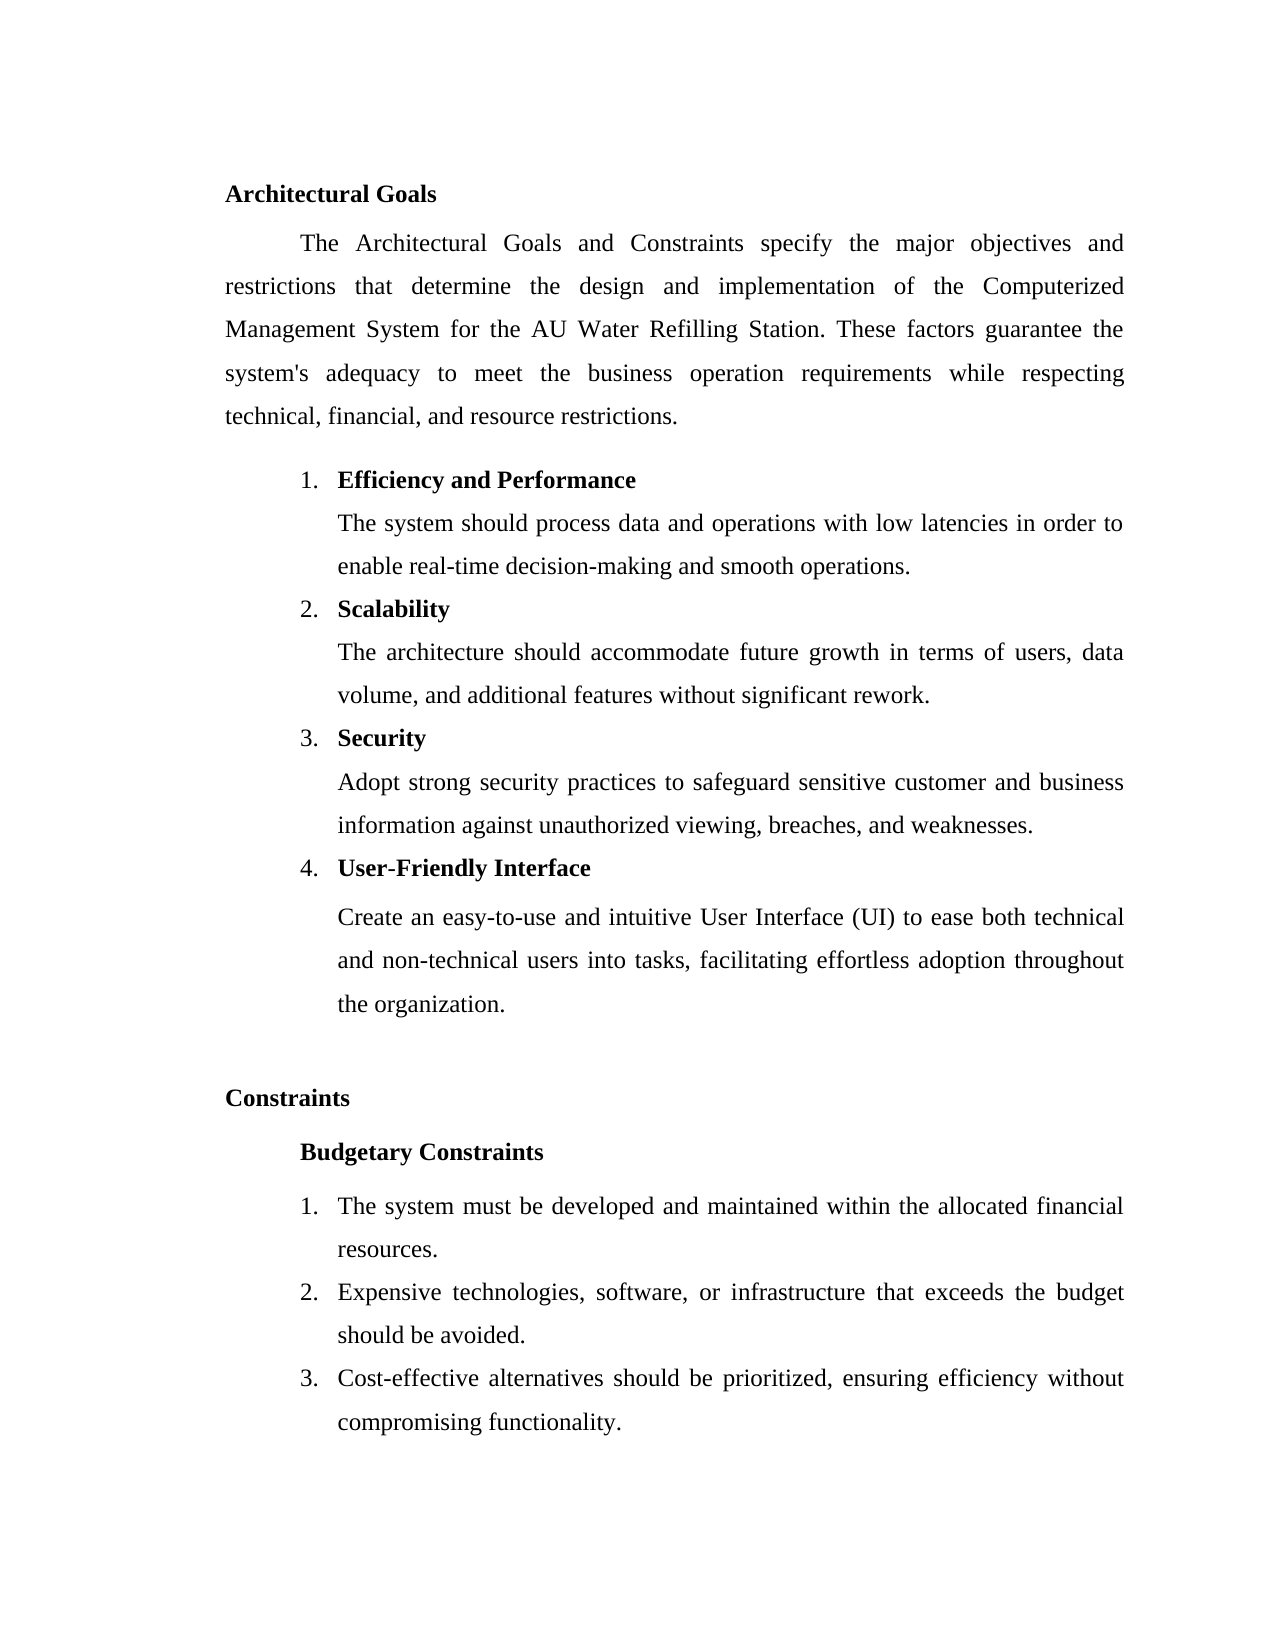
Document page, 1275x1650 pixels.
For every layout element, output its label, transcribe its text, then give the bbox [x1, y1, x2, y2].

text The Architectural Goals and Constraints specify the major objectives and restrictions that determine the design and implementation of the Computerized Management System for the AU Water Refilling Station. These factors guarantee the system's adequacy to meet the business operation requirements while respecting technical, financial, and resource restrictions. [225, 228, 1125, 429]
list Security Adopt strong security practices to safeguard sensitive customer and business information against unauthorized viewing, breaches, and weaknesses. [300, 723, 1125, 838]
text Architectural Goals [225, 179, 1125, 207]
list Efficiency and Performance [300, 465, 1125, 493]
list The system should process data and operations with low latencies in order to enable real-time decision-making and smooth operations. [337, 508, 1125, 580]
list Cost-effective alternatives should be prioritized, ensuring efficiency without compromising functionality. [300, 1363, 1125, 1435]
text Budgetary Constraints [225, 1137, 1125, 1166]
list User-Friendly Interface [300, 853, 1125, 882]
list Expensive technologies, software, or infrastructure that exceeds the budget should be avoided. [300, 1277, 1125, 1349]
text Constraints [225, 1053, 1125, 1112]
list Scalability The architecture should accommodate future growth in terms of users, data volume, and additional features without significant rework. [300, 594, 1125, 709]
text Create an easy-to-use and intuitive User Interface (UI) to ease both technical and non-technical users into tasks, facilitating effortless adoption throughout the organization. [337, 902, 1125, 1017]
list The system must be developed and maintained within the allocated financial resources. [300, 1191, 1125, 1263]
